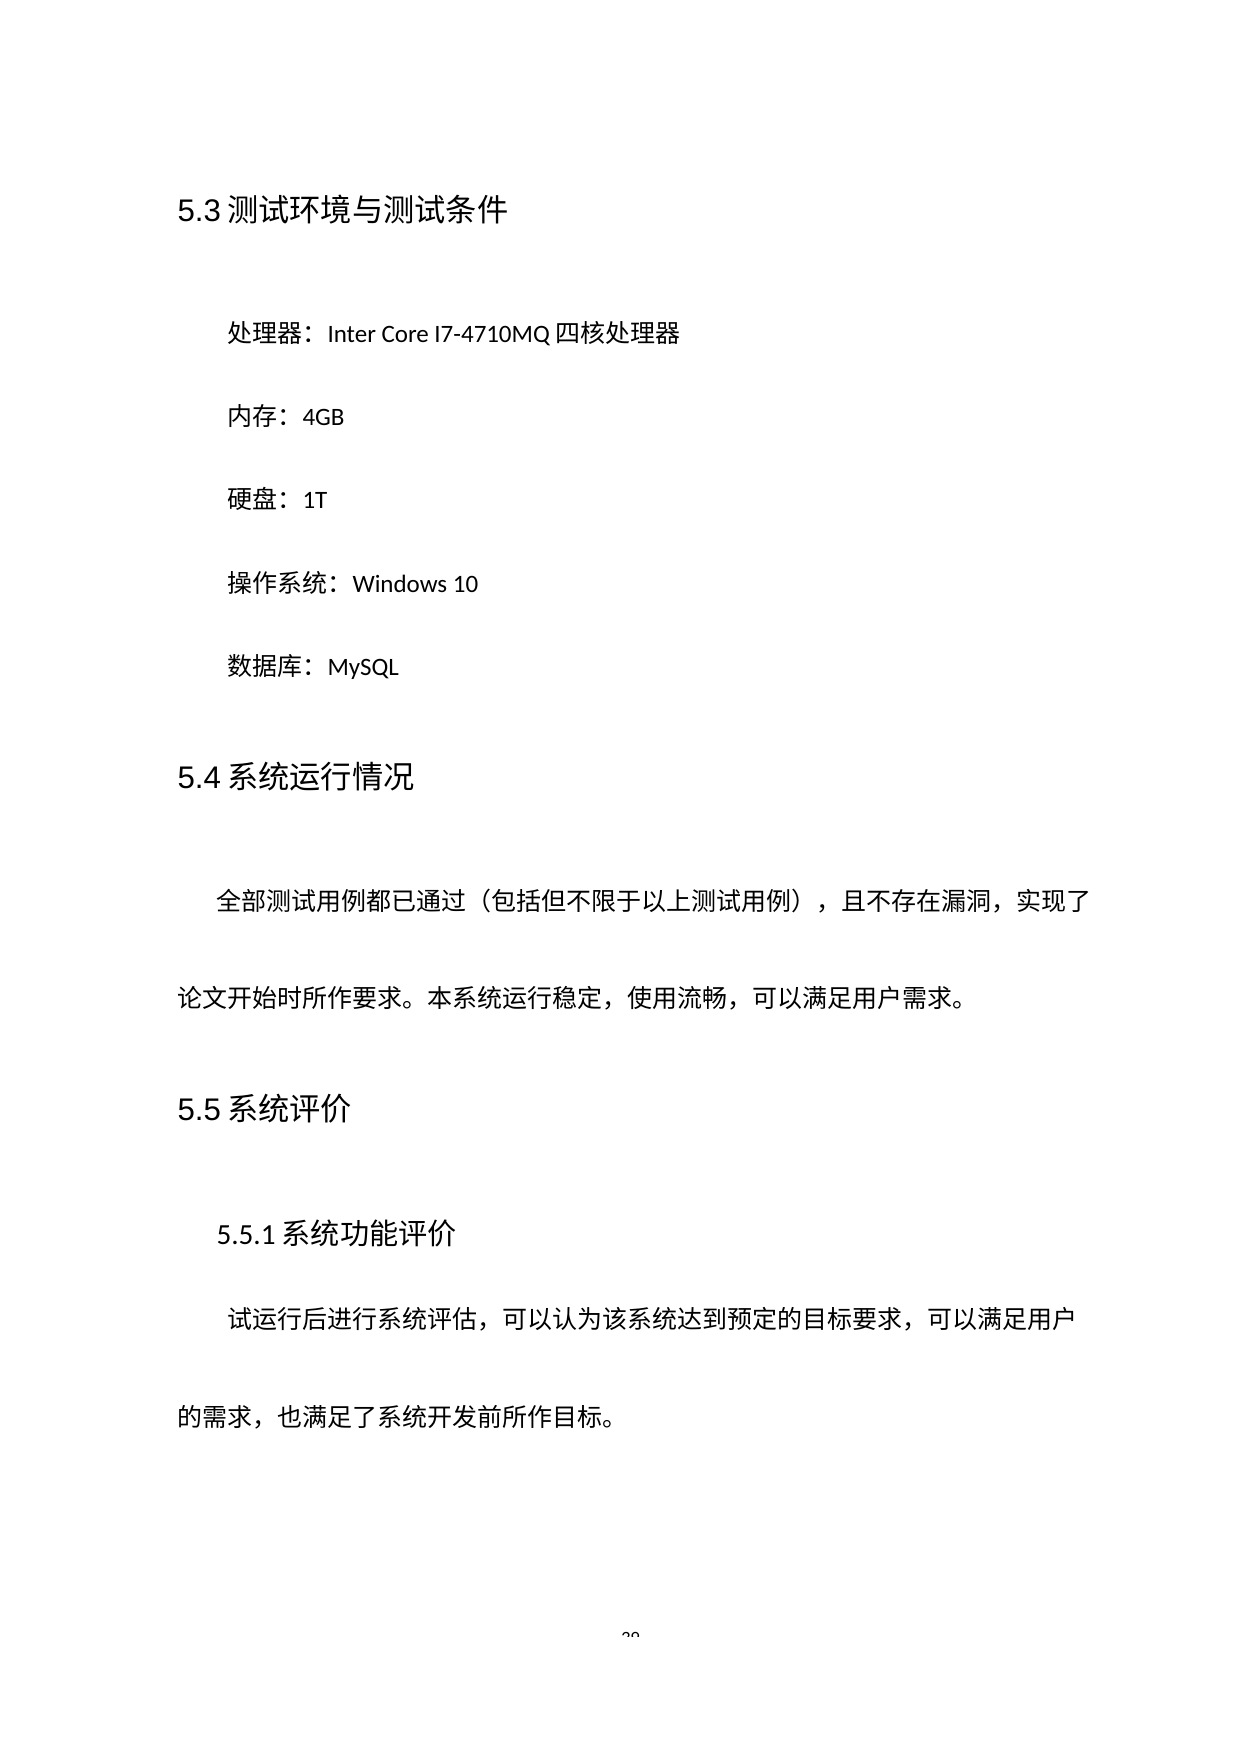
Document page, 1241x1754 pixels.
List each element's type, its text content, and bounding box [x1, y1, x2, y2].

text 5.3测试环境与测试条件 [177, 175, 1092, 240]
text 内存：4GB [177, 382, 1092, 447]
text 5.4系统运行情况 [177, 742, 1092, 807]
text 5.5系统评价 [177, 1074, 1092, 1139]
text 数据库：MySQL [177, 632, 1092, 697]
text 操作系统：Windows 10 [177, 549, 1092, 614]
text 试运行后进行系统评估，可以认为该系统达到预定的目标要求，可以满足用户的需求，也满足了系统开发前所作目标。 [177, 1285, 1092, 1448]
text 处理器：Inter Core I7-4710MQ四核处理器 [177, 299, 1092, 364]
text 5.5.1系统功能评价 [177, 1199, 1092, 1264]
text 硬盘：1T [177, 466, 1092, 531]
text 全部测试用例都已通过（包括但不限于以上测试用例），且不存在漏洞，实现了论文开始时所作要求。本系统运行稳定，使用流畅，可以满足用户需求。 [177, 867, 1092, 1029]
